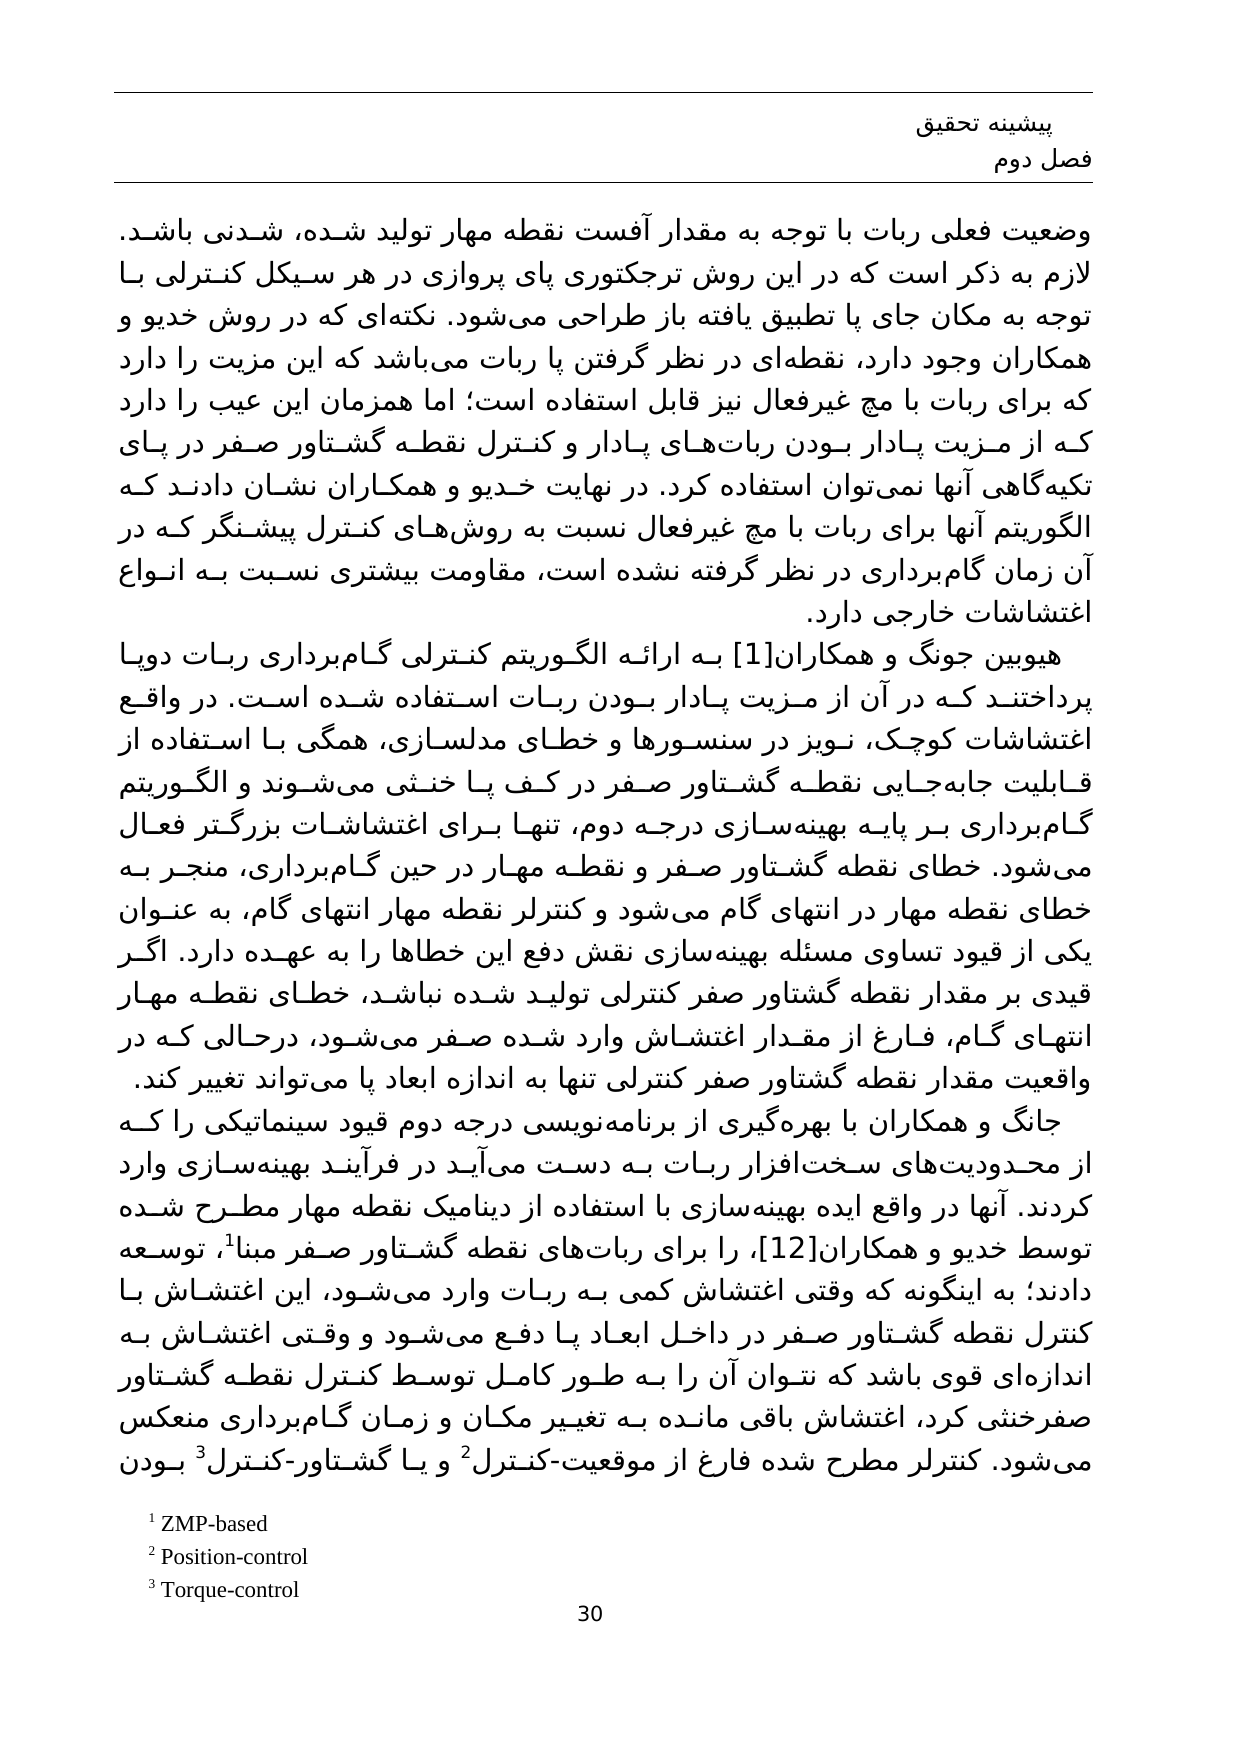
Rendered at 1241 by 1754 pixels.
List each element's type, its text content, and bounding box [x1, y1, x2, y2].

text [118, 214, 1092, 629]
text هیوبین جونگ و همکاران[1] به ارائه الگوریتم کنترلی گام‌برداری ربات دوپا پرداختند که در آن از مزیت پادار بودن ربات استفاده شده است. در واقع اغتشاشات کوچک، نویز در سنسورها و خطای مدلسازی، همگی با استفاده از قابلیت جابه‌جایی نقطه گشتاور صفر در کف پا خنثی می‌شوند و الگوریتم گام‌برداری بر پایه بهینه‌سازی درجه دوم، تنها برای اغتشاشات بزرگتر فعال می‌شود. خطای نقطه گشتاور صفر و نقطه مهار در حین گام‌برداری، منجر به خطای نقطه مهار در انتهای گام می‌شود و کنترلر نقطه مهار انتهای گام، به عنوان یکی از قیود تساوی مسئله بهینه‌سازی نقش دفع این خطاها را به عهده دارد. اگر قیدی بر مقدار نقطه گشتاور صفر کنترلی تولید شده نباشد، خطای نقطه مهار انتهای گام، فارغ از مقدار اغتشاش وارد شده صفر می‌شود، درحالی که در واقعیت مقدار نقطه گشتاور صفر کنترلی تنها به اندازه ابعاد پا می‌تواند تغییر کند. [118, 638, 1092, 1096]
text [118, 1104, 1092, 1477]
